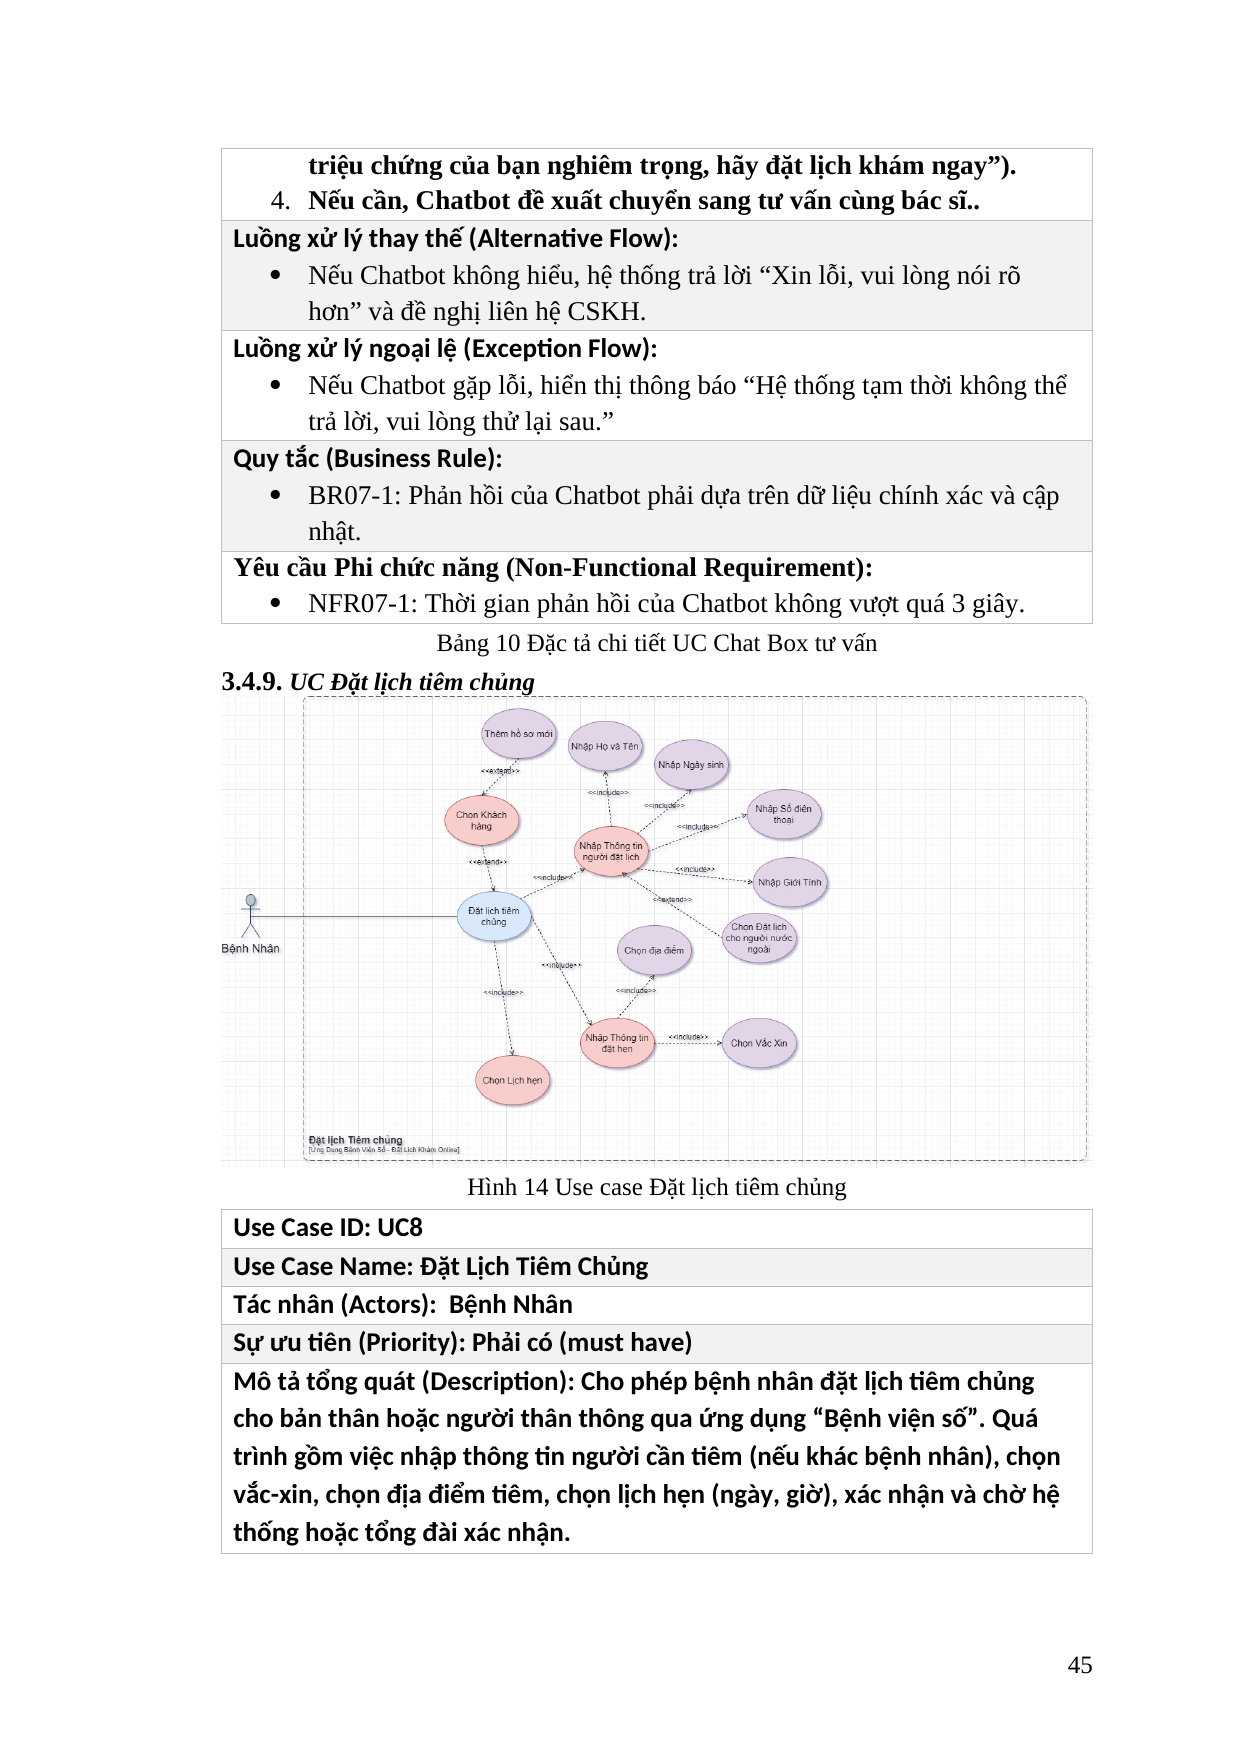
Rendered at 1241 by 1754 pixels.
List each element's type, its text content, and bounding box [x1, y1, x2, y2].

table_cell Quy tắc (Business Rule): BR07-1: Phản hồi của Chatbot phải dựa trên dữ liệu chính xác và cập nhật. [222, 441, 1092, 551]
table_cell Yêu cầu Phi chức năng (Non-Functional Requirement): NFR07-1: Thời gian phản hồi của Chatbot không vượt quá 3 giây. [222, 552, 1092, 623]
table_cell Sự ưu tiên (Priority): Phải có (must have) [222, 1325, 1092, 1363]
picture [221, 696, 1093, 1168]
table_cell Use Case Name: Đặt Lịch Tiêm Chủng [222, 1249, 1092, 1286]
subtitle UC Đặt lịch tiêm chủng [221, 665, 1092, 696]
table_cell Tác nhân (Actors): Bệnh Nhân [222, 1287, 1092, 1324]
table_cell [222, 149, 1092, 220]
table_cell Mô tả tổng quát (Description): Cho phép bệnh nhân đặt lịch tiêm chủng cho bản thân hoặc người thân thông qua ứng dụng “Bệnh viện số”. Quá trình gồm việc nhập thông tin người cần tiêm (nếu khác bệnh nhân), chọn vắc-xin, chọn địa điểm tiêm, chọn lịch hẹn (ngày, giờ), xác nhận và chờ hệ thống hoặc tổng đài xác nhận. [222, 1364, 1092, 1553]
table_header Use Case ID: UC8 [222, 1210, 1092, 1248]
text Bảng 10 Đặc tả chi tiết UC Chat Box tư vấn [221, 628, 1092, 657]
table_cell Luồng xử lý thay thế (Alternative Flow): Nếu Chatbot không hiểu, hệ thống trả lời “Xin lỗi, vui lòng nói rõ hơn” và đề nghị liên hệ CSKH. [222, 221, 1092, 330]
text Hình 14 Use case Đặt lịch tiêm chủng [221, 1172, 1092, 1201]
table_cell Luồng xử lý ngoại lệ (Exception Flow): Nếu Chatbot gặp lỗi, hiển thị thông báo “Hệ thống tạm thời không thể trả lời, vui lòng thử lại sau.” [222, 331, 1092, 440]
